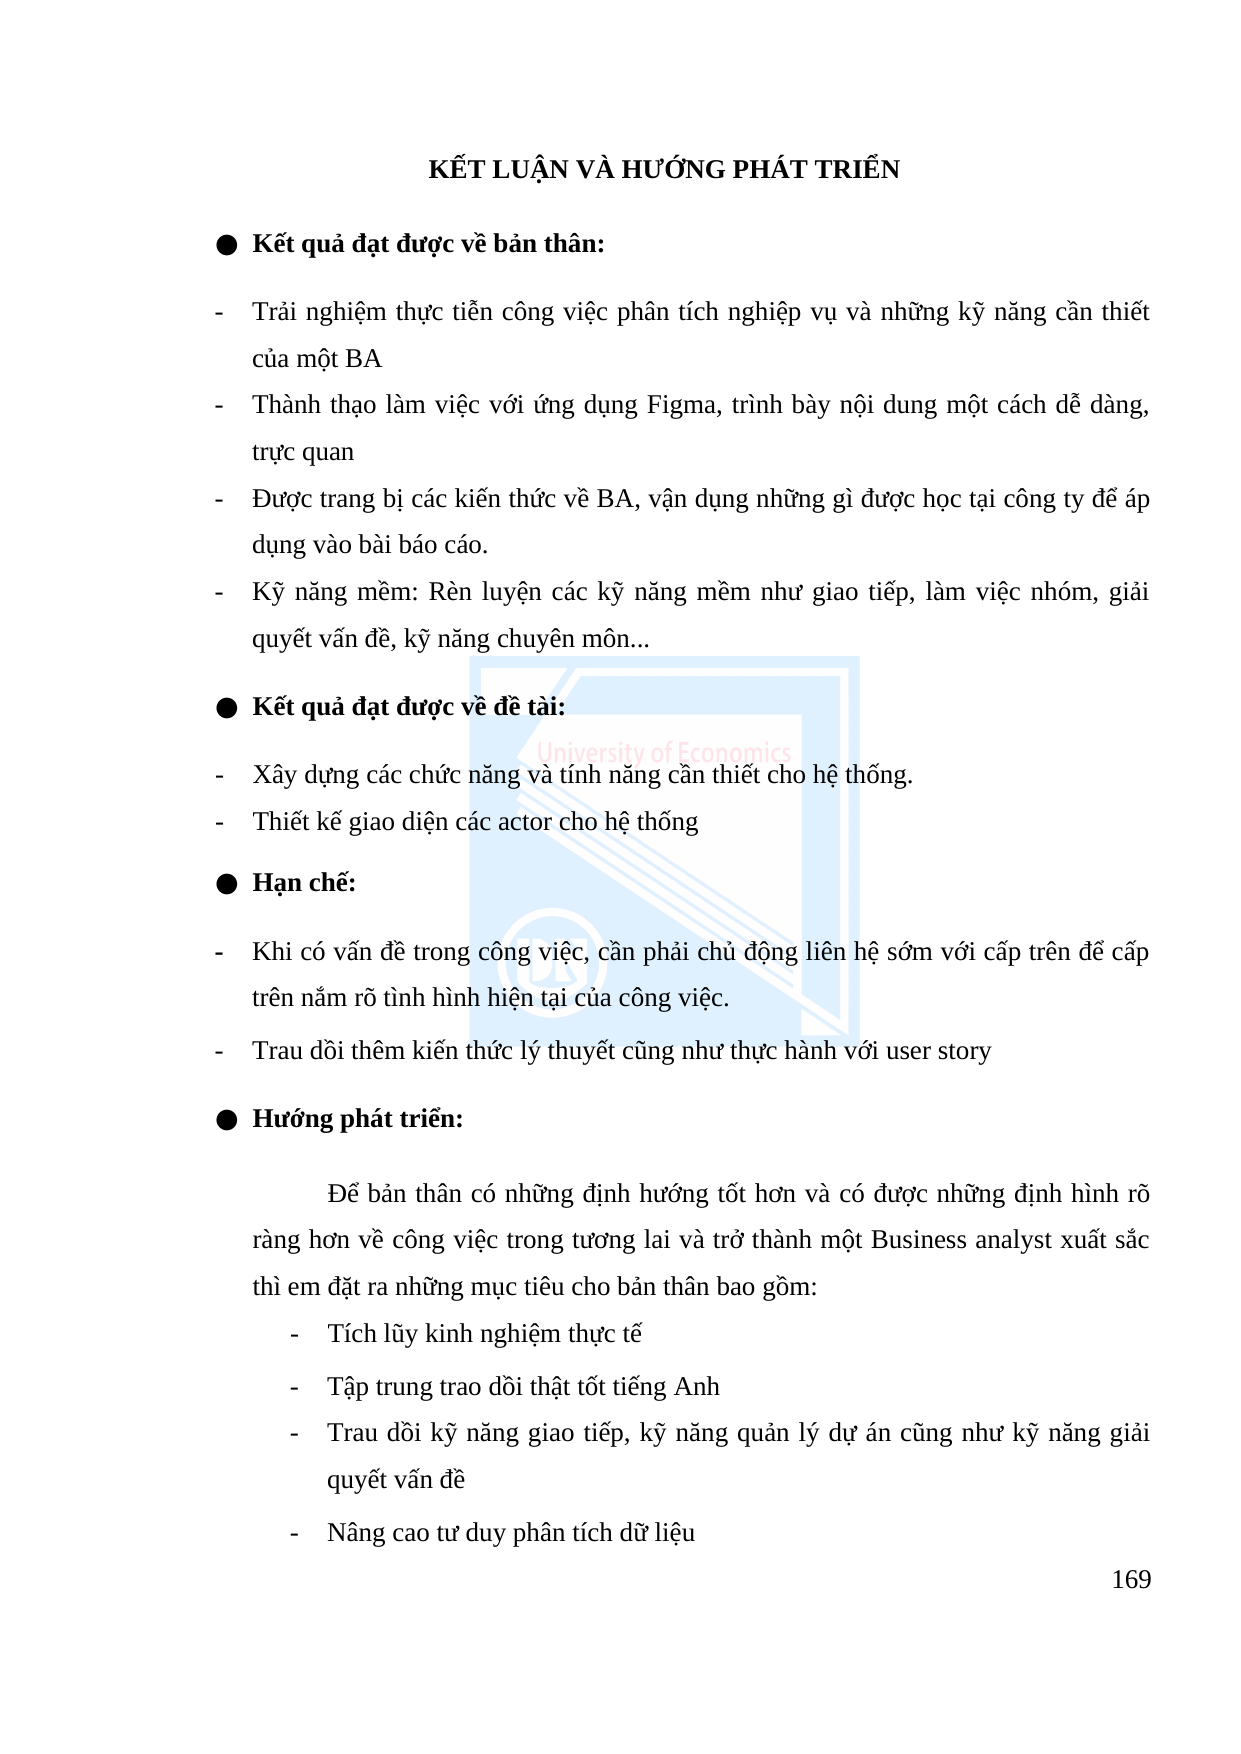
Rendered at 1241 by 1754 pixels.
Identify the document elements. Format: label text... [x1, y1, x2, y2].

list Trau dồi thêm kiến thức lý thuyết cũng như thực hành với user story [214, 1034, 1152, 1065]
list Kỹ năng mềm: Rèn luyện các kỹ năng mềm như giao tiếp, làm việc nhóm, giải quyết vấn đề, kỹ năng chuyên môn... [214, 575, 1152, 653]
subtitle KẾT LUẬN VÀ HƯỚNG PHÁT TRIỂN [177, 153, 1152, 184]
list Kết quả đạt được về đề tài: [215, 675, 1152, 730]
list Khi có vấn đề trong công việc, cần phải chủ động liên hệ sớm với cấp trên để cấp trên nắm rõ tình hình hiện tại của công việc. [214, 935, 1152, 1012]
list Tập trung trao dồi thật tốt tiếng Anh [289, 1369, 1152, 1401]
list Xây dựng các chức năng và tính năng cần thiết cho hệ thống. [215, 758, 1152, 789]
list Hướng phát triển: [215, 1087, 1152, 1143]
text Để bản thân có những định hướng tốt hơn và có được những định hình rõ ràng hơn về công việc trong tương lai và trở thành một Business analyst xuất sắc thì em đặt ra những mục tiêu cho bản thân bao gồm: [252, 1177, 1152, 1301]
list Hạn chế: [215, 851, 1152, 907]
list Thành thạo làm việc với ứng dụng Figma, trình bày nội dung một cách dễ dàng, trực quan [214, 389, 1152, 466]
list Tích lũy kinh nghiệm thực tế [290, 1317, 1152, 1348]
list Thiết kế giao diện các actor cho hệ thống [215, 805, 1152, 836]
list Nâng cao tư duy phân tích dữ liệu [289, 1516, 1152, 1547]
list Kết quả đạt được về bản thân: [215, 212, 1152, 268]
list Trau dồi kỹ năng giao tiếp, kỹ năng quản lý dự án cũng như kỹ năng giải quyết vấn đề [289, 1416, 1152, 1494]
list Trải nghiệm thực tiễn công việc phân tích nghiệp vụ và những kỹ năng cần thiết của một BA [214, 295, 1152, 373]
list Được trang bị các kiến thức về BA, vận dụng những gì được học tại công ty để áp dụng vào bài báo cáo. [214, 482, 1152, 560]
